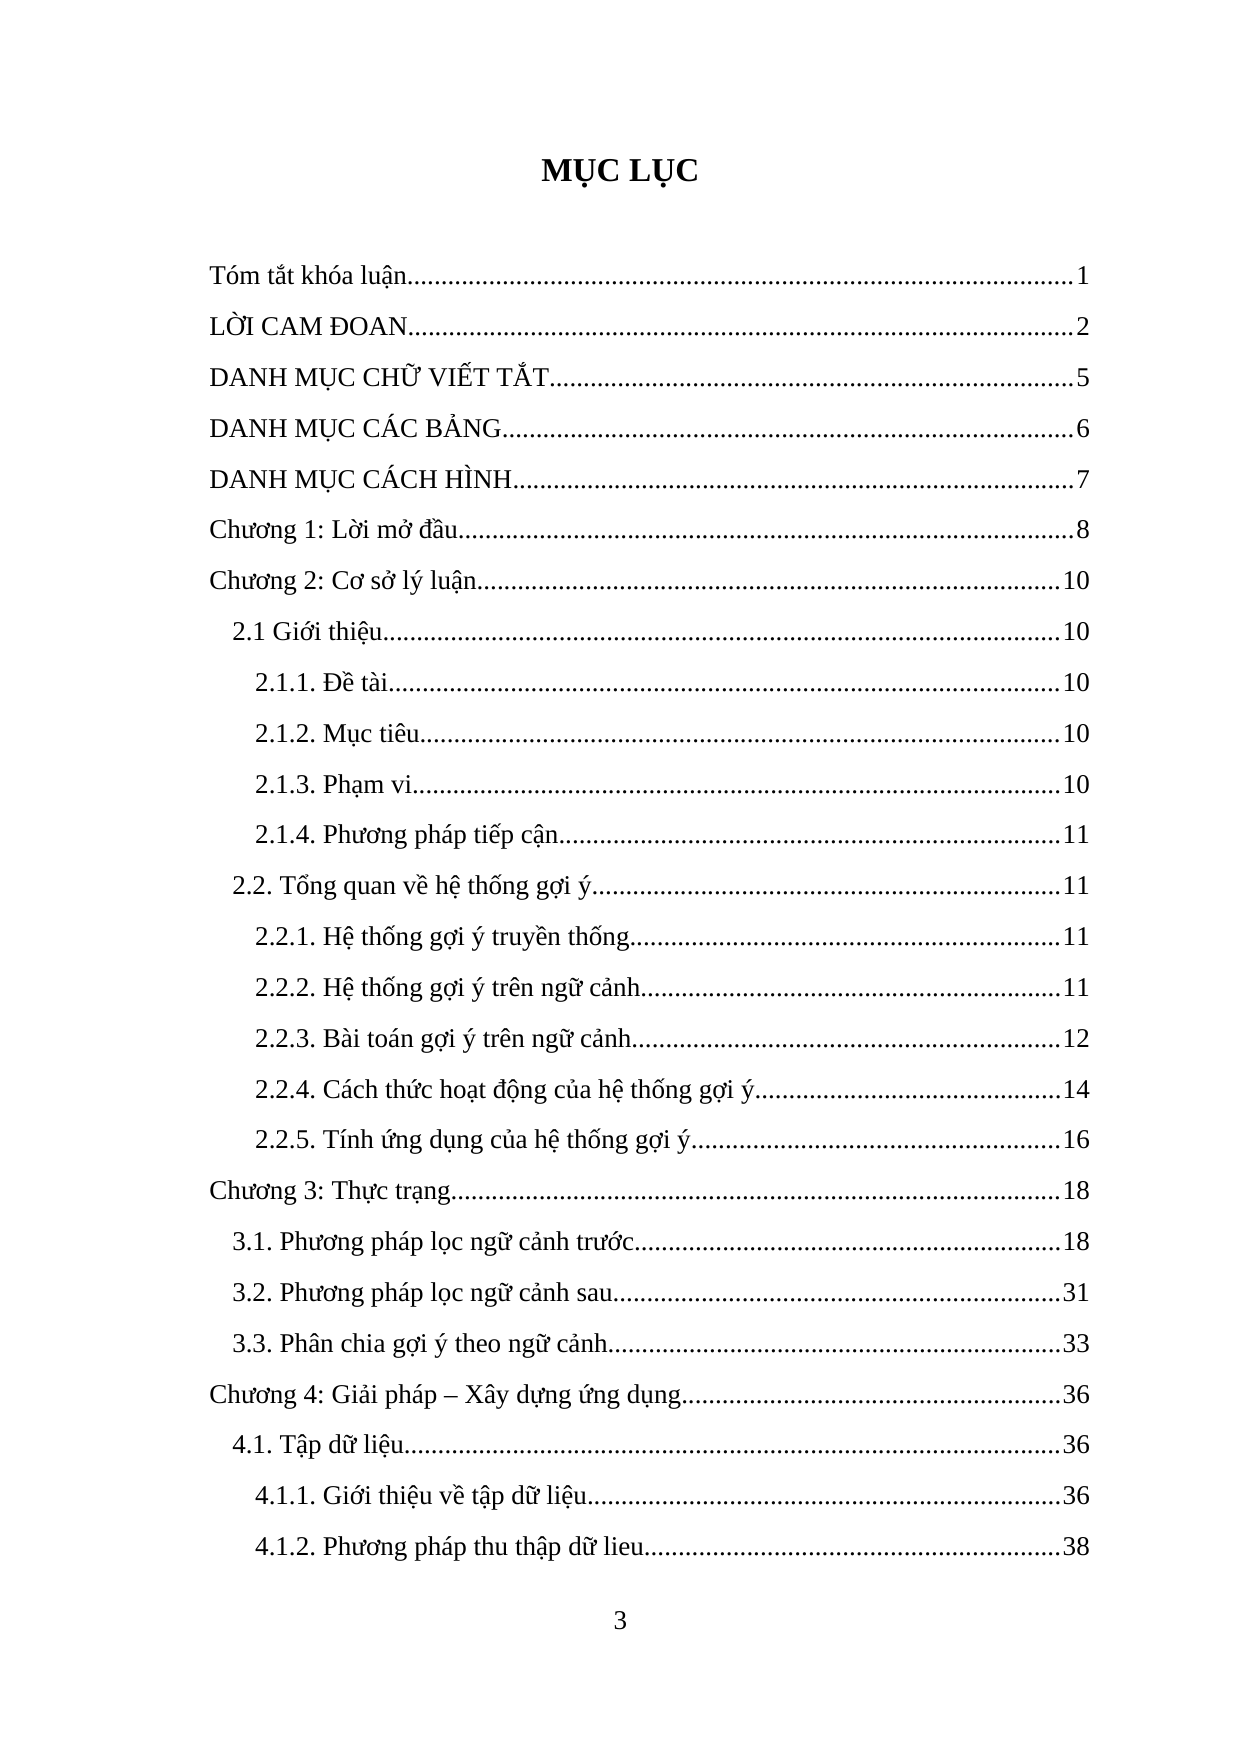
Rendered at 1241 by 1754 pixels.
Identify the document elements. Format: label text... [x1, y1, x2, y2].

text MỤC LỤC [150, 150, 1090, 188]
